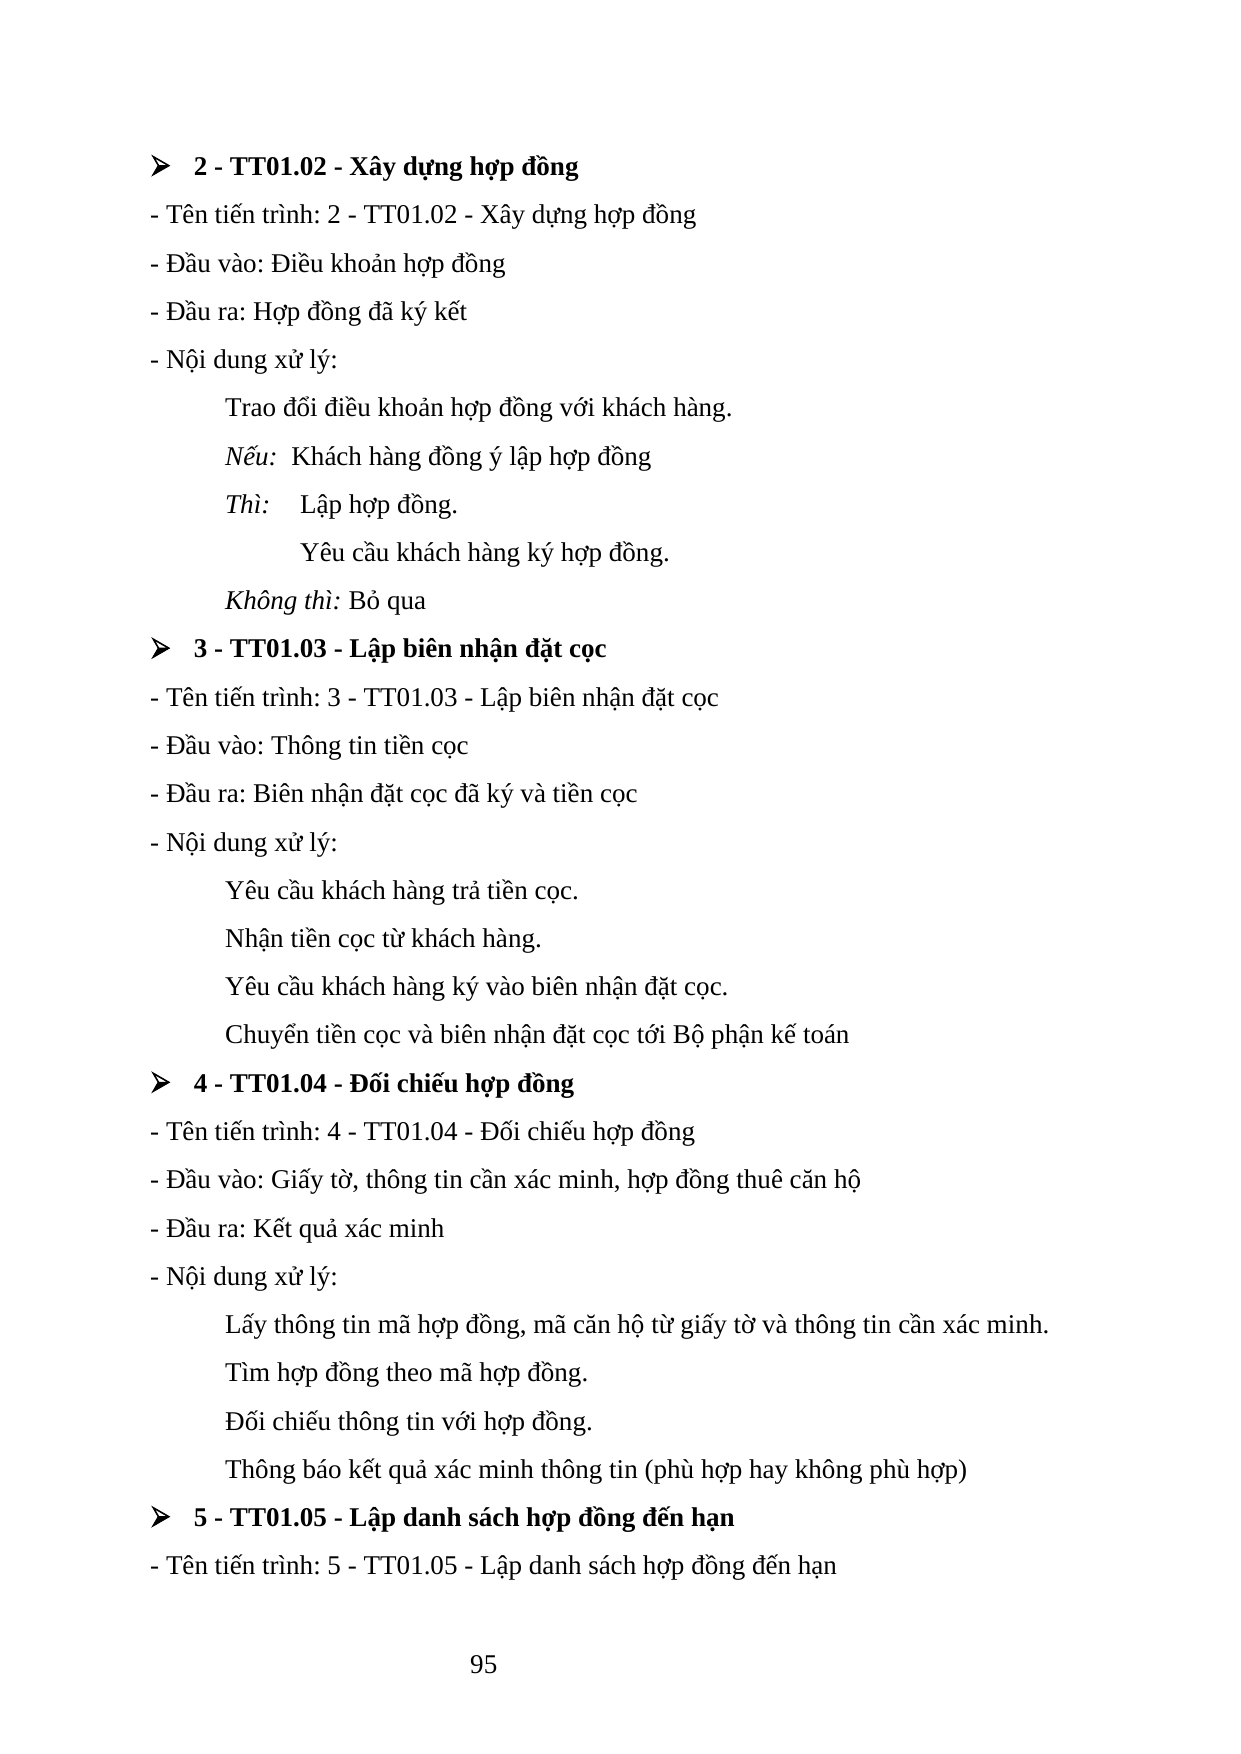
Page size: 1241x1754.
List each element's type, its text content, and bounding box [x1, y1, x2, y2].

text - Đầu ra: Biên nhận đặt cọc đã ký và tiền cọc [150, 777, 1090, 808]
text Chuyển tiền cọc và biên nhận đặt cọc tới Bộ phận kế toán [150, 1018, 1090, 1050]
text - Tên tiến trình: 3 - TT01.03 - Lập biên nhận đặt cọc [150, 681, 1090, 712]
text - Tên tiến trình: 4 - TT01.04 - Đối chiếu hợp đồng [150, 1115, 1090, 1146]
text Thì: Lập hợp đồng. [150, 488, 1090, 519]
text Yêu cầu khách hàng trả tiền cọc. [150, 874, 1090, 905]
text - Nội dung xử lý: [150, 1260, 1090, 1291]
text Lấy thông tin mã hợp đồng, mã căn hộ từ giấy tờ và thông tin cần xác minh. [150, 1308, 1090, 1339]
text Yêu cầu khách hàng ký vào biên nhận đặt cọc. [150, 970, 1090, 1001]
text Nhận tiền cọc từ khách hàng. [150, 922, 1090, 953]
text - Đầu vào: Thông tin tiền cọc [150, 729, 1090, 760]
list 2 - TT01.02 - Xây dựng hợp đồng [150, 150, 1090, 181]
text - Tên tiến trình: 5 - TT01.05 - Lập danh sách hợp đồng đến hạn [150, 1549, 1090, 1581]
text Trao đổi điều khoản hợp đồng với khách hàng. [150, 391, 1090, 422]
text - Đầu vào: Điều khoản hợp đồng [150, 247, 1090, 278]
list 3 - TT01.03 - Lập biên nhận đặt cọc [150, 632, 1090, 664]
text Tìm hợp đồng theo mã hợp đồng. [150, 1356, 1090, 1387]
text Không thì: Bỏ qua [150, 584, 1090, 615]
text - Đầu vào: Giấy tờ, thông tin cần xác minh, hợp đồng thuê căn hộ [150, 1163, 1090, 1194]
list 4 - TT01.04 - Đối chiếu hợp đồng [150, 1067, 1090, 1098]
text Nếu: Khách hàng đồng ý lập hợp đồng [150, 439, 1090, 471]
text Yêu cầu khách hàng ký hợp đồng. [150, 536, 1090, 567]
text - Nội dung xử lý: [150, 826, 1090, 857]
text Đối chiếu thông tin với hợp đồng. [150, 1404, 1090, 1436]
text Thông báo kết quả xác minh thông tin (phù hợp hay không phù hợp) [150, 1453, 1090, 1484]
text - Tên tiến trình: 2 - TT01.02 - Xây dựng hợp đồng [150, 198, 1090, 229]
text - Đầu ra: Kết quả xác minh [150, 1212, 1090, 1243]
text - Đầu ra: Hợp đồng đã ký kết [150, 295, 1090, 326]
list 5 - TT01.05 - Lập danh sách hợp đồng đến hạn [150, 1501, 1090, 1532]
text - Nội dung xử lý: [150, 343, 1090, 374]
